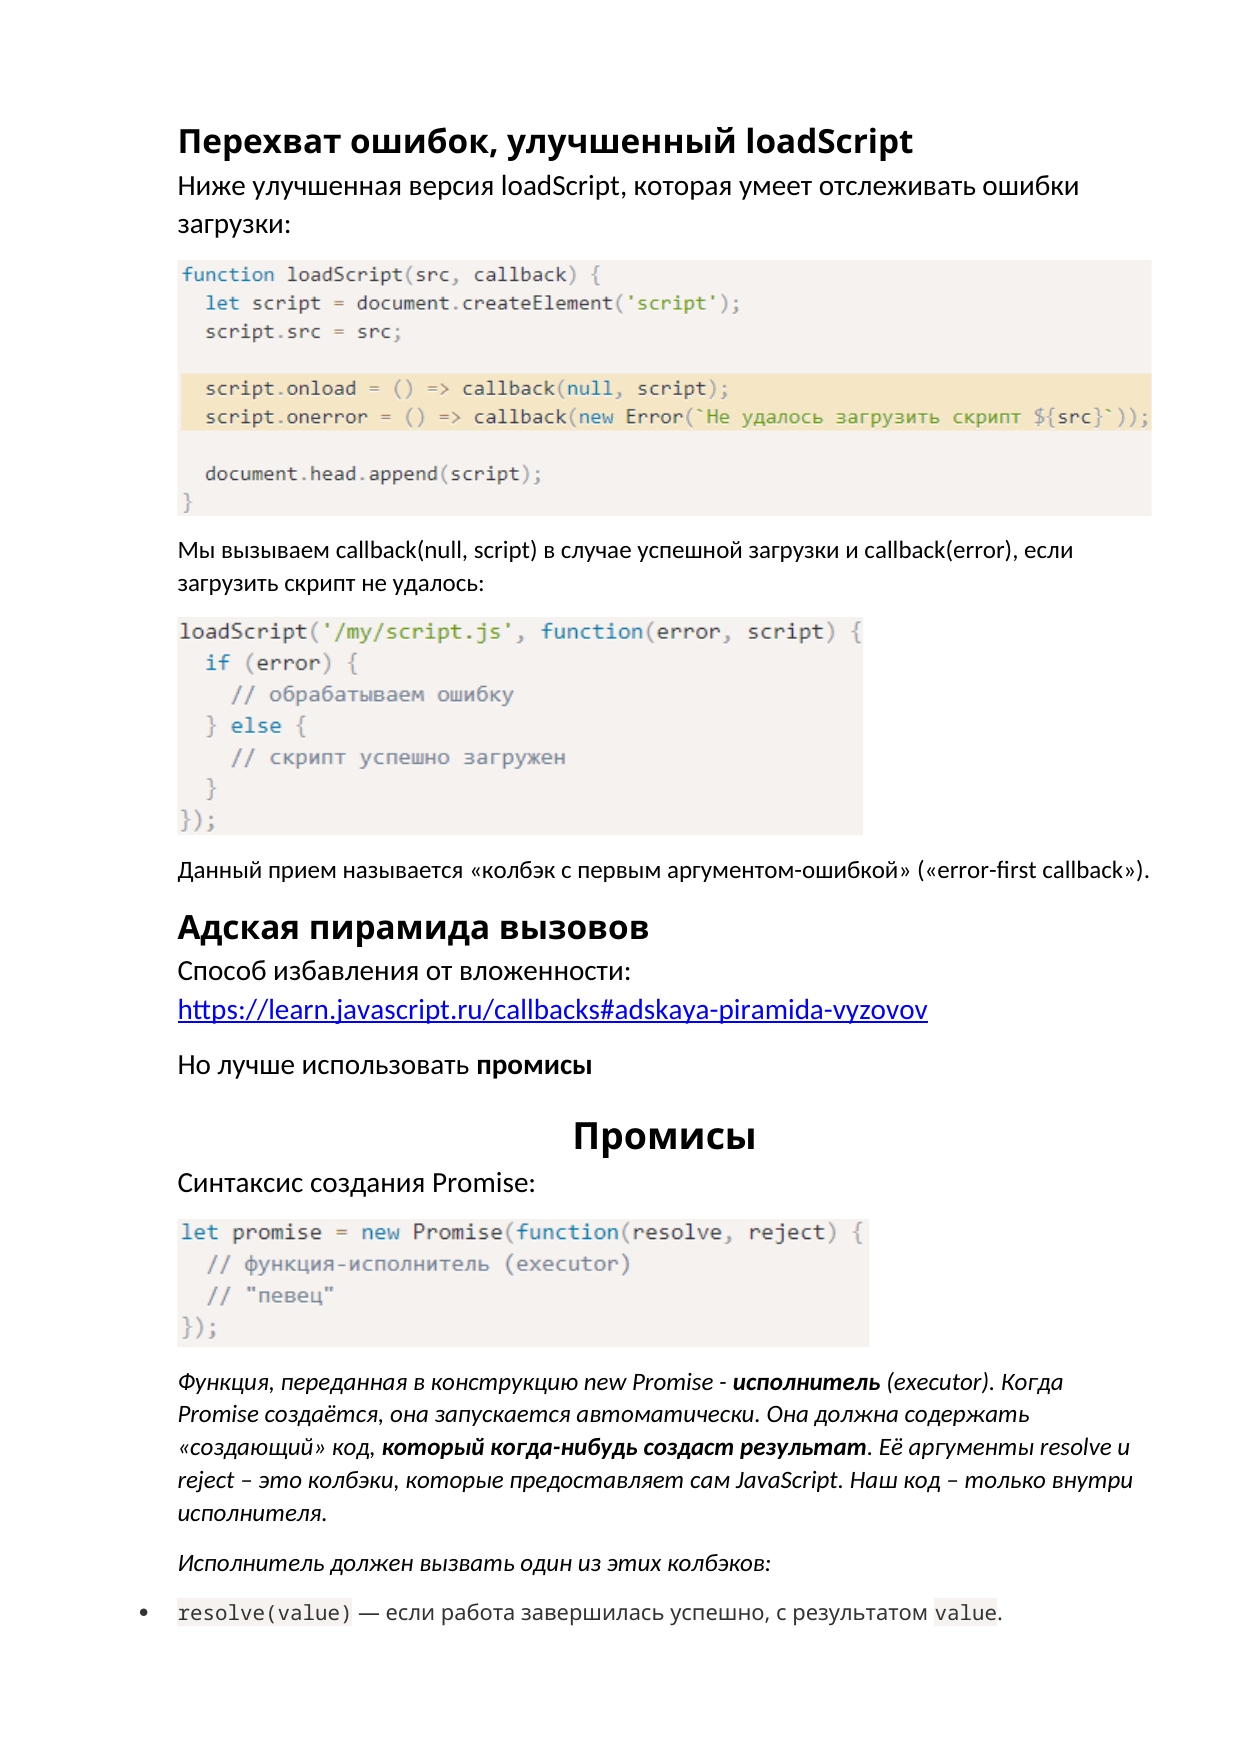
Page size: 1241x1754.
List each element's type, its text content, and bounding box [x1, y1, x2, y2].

text Но лучше использовать промисы [177, 1046, 1152, 1082]
list resolve(value) — если работа завершилась успешно, с результатом value. [140, 1596, 1152, 1626]
text Синтаксис создания Promise: [177, 1164, 1152, 1200]
subtitle Промисы [177, 1109, 1152, 1160]
subtitle Адская пирамида вызовов [177, 903, 1152, 949]
text Ниже улучшенная версия loadScript, которая умеет отслеживать ошибки загрузки: [177, 167, 1152, 241]
picture [177, 1219, 870, 1347]
text Данный прием называется «колбэк с первым аргументом-ошибкой» («error-first callback»). [177, 854, 1152, 884]
subtitle Перехват ошибок, улучшенный loadScript [177, 118, 1152, 163]
text Способ избавления от вложенности: https://learn.javascript.ru/callbacks#adskaya-piramida-vyzovov [177, 952, 1152, 1026]
text Мы вызываем callback(null, script) в случае успешной загрузки и callback(error), если загрузить скрипт не удалось: [177, 535, 1152, 598]
text Исполнитель должен вызвать один из этих колбэков: [177, 1547, 1152, 1577]
picture [177, 617, 864, 835]
picture [177, 260, 1152, 516]
text Функция, переданная в конструкцию new Promise - исполнитель (executor). Когда Promise создаётся, она запускается автоматически. Она должна содержать «создающий» код, который когда-нибудь создаст результат. Её аргументы resolve и reject – это колбэки, которые предоставляет сам JavaScript. Наш код – только внутри исполнителя. [177, 1366, 1152, 1528]
